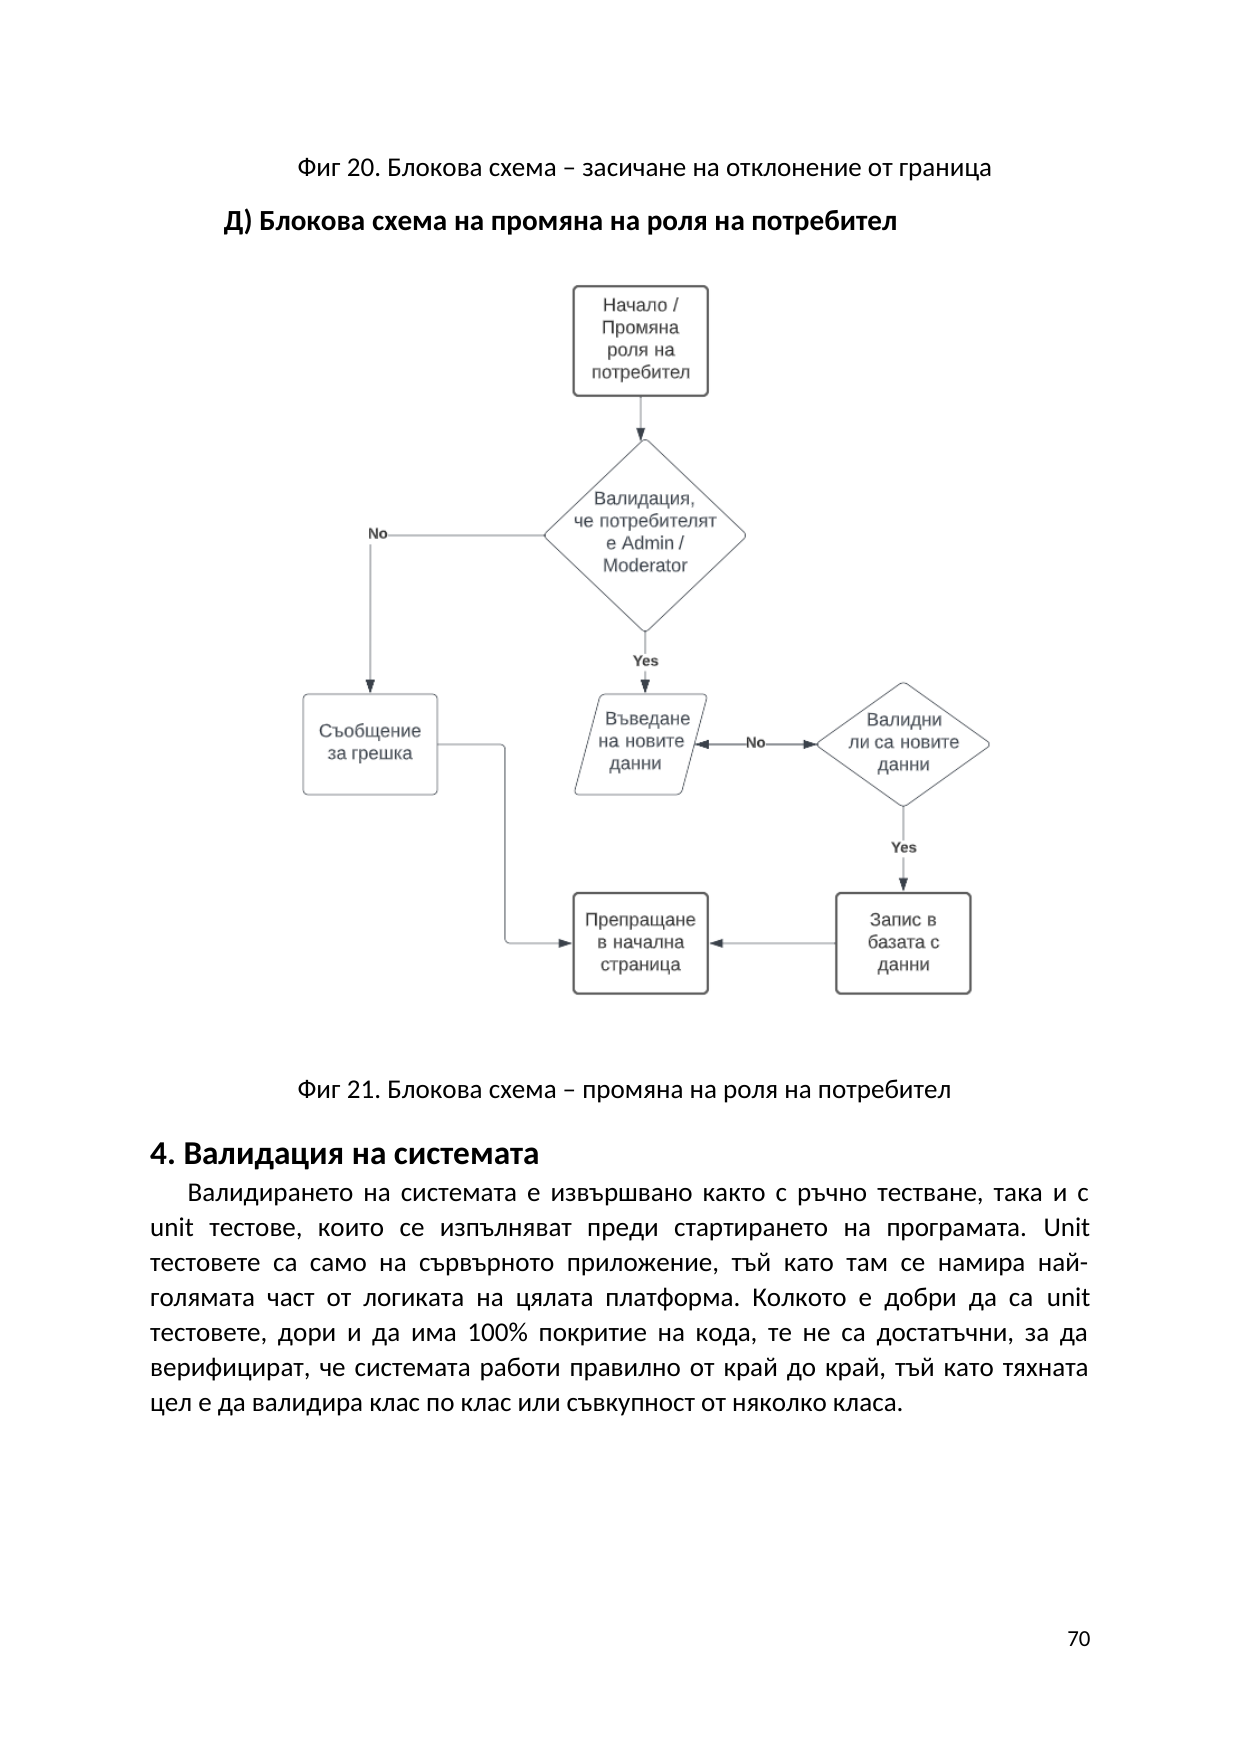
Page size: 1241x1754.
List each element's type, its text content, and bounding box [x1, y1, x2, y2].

text Валидирането на системата е извършвано както с ръчно тестване, така и с unit тестове, които се изпълняват преди стартирането на програмата. Unit тестовете са само на сървърното приложение, тъй като там се намира най-голямата част от логиката на цялата платформа. Колкото е добри да са unit тестовете, дори и да има 100% покритие на кода, те не са достатъчни, за да верифицират, че системата работи правилно от край до край, тъй като тяхната цел е да валидира клас по клас или съвкупност от няколко класа. [150, 1175, 1090, 1418]
picture [225, 274, 1165, 1054]
text Фиг 21. Блокова схема – промяна на роля на потребител [150, 1072, 1090, 1105]
subtitle 4. Валидация на системата [150, 1132, 1090, 1173]
text Фиг 20. Блокова схема – засичане на отклонение от граница [150, 150, 1090, 183]
subtitle Д) Блокова схема на промяна на роля на потребител [150, 202, 1090, 237]
